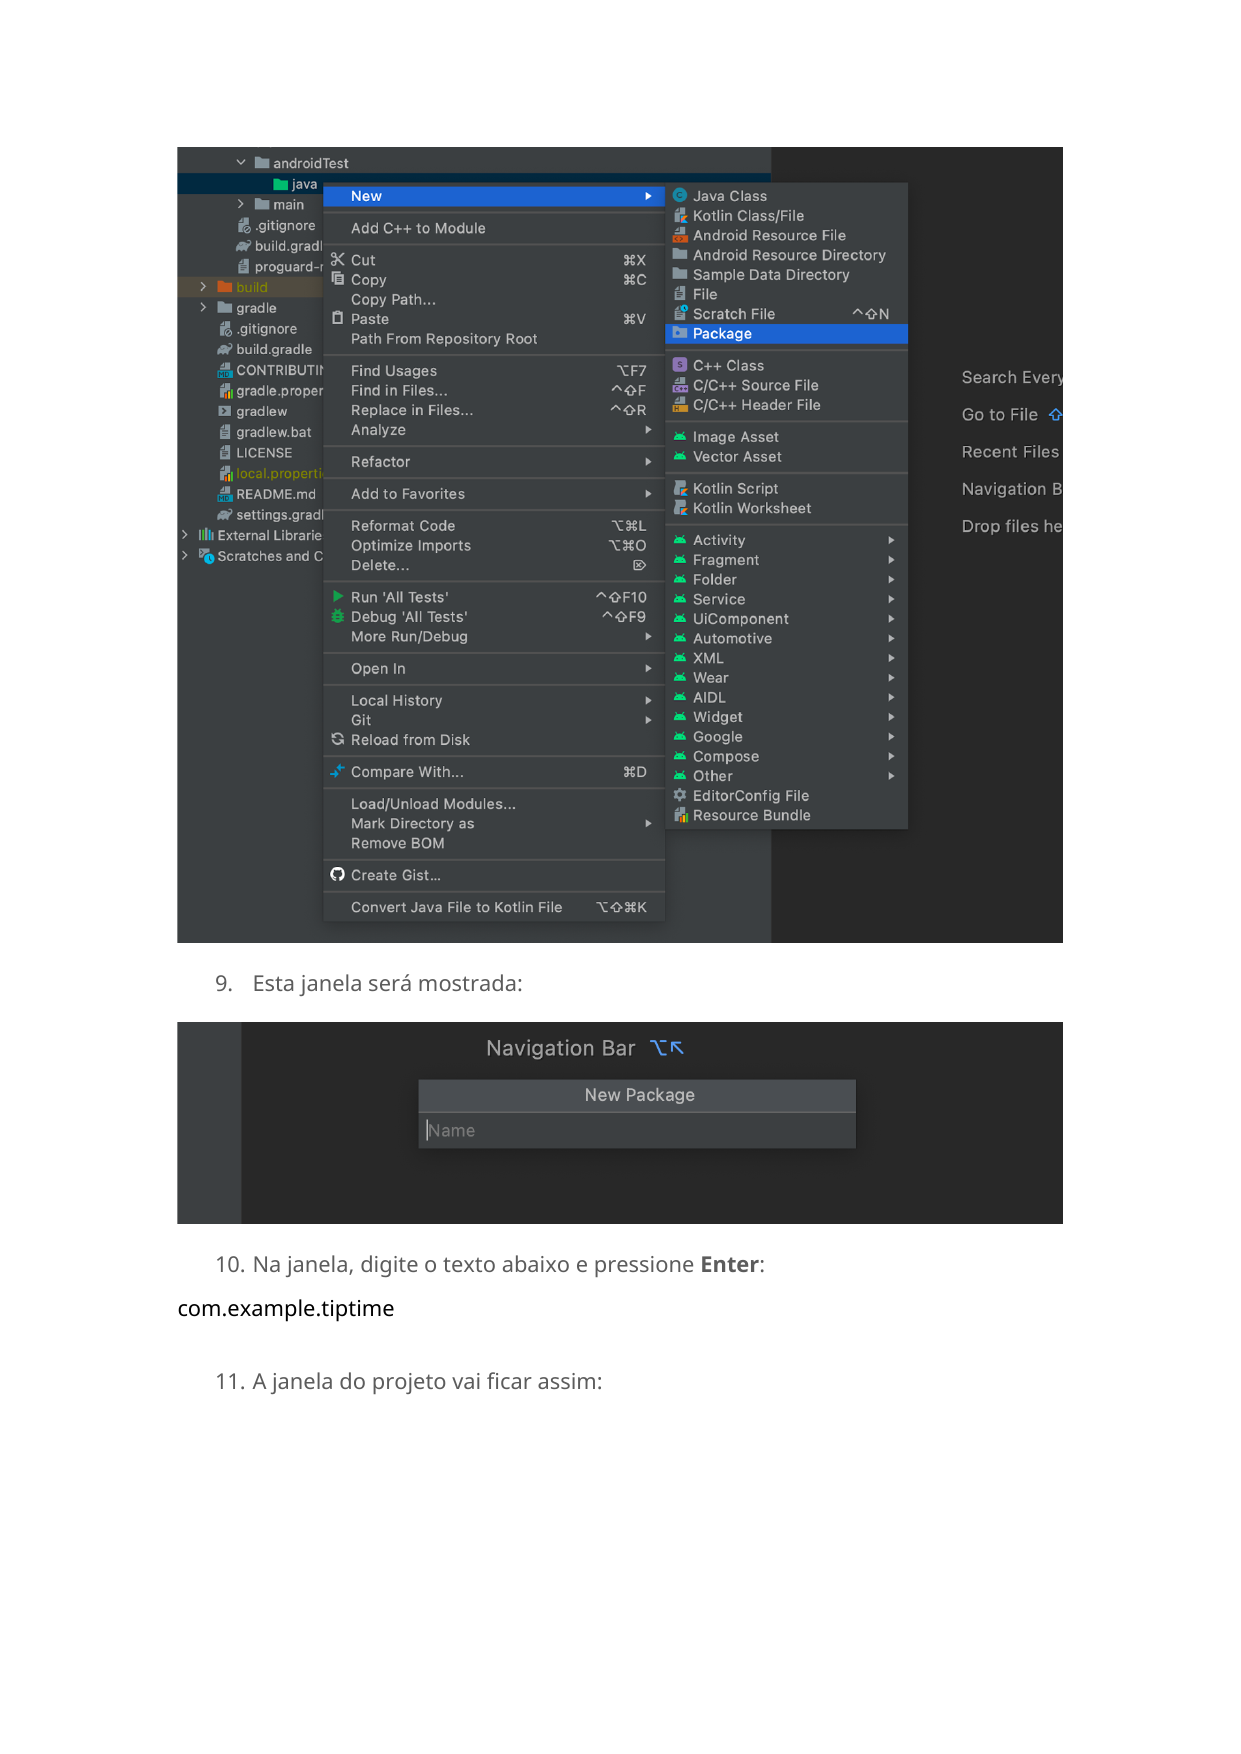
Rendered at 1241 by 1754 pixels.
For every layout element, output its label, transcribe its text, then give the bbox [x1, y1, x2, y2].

list Na janela, digite o texto abaixo e pressione Enter: [215, 1249, 1063, 1278]
text com.example.tiptime [177, 1291, 1063, 1353]
picture [177, 147, 1063, 943]
picture [177, 1022, 1063, 1224]
list Esta janela será mostrada: [215, 968, 1063, 997]
list A janela do projeto vai ficar assim: [215, 1366, 1063, 1396]
